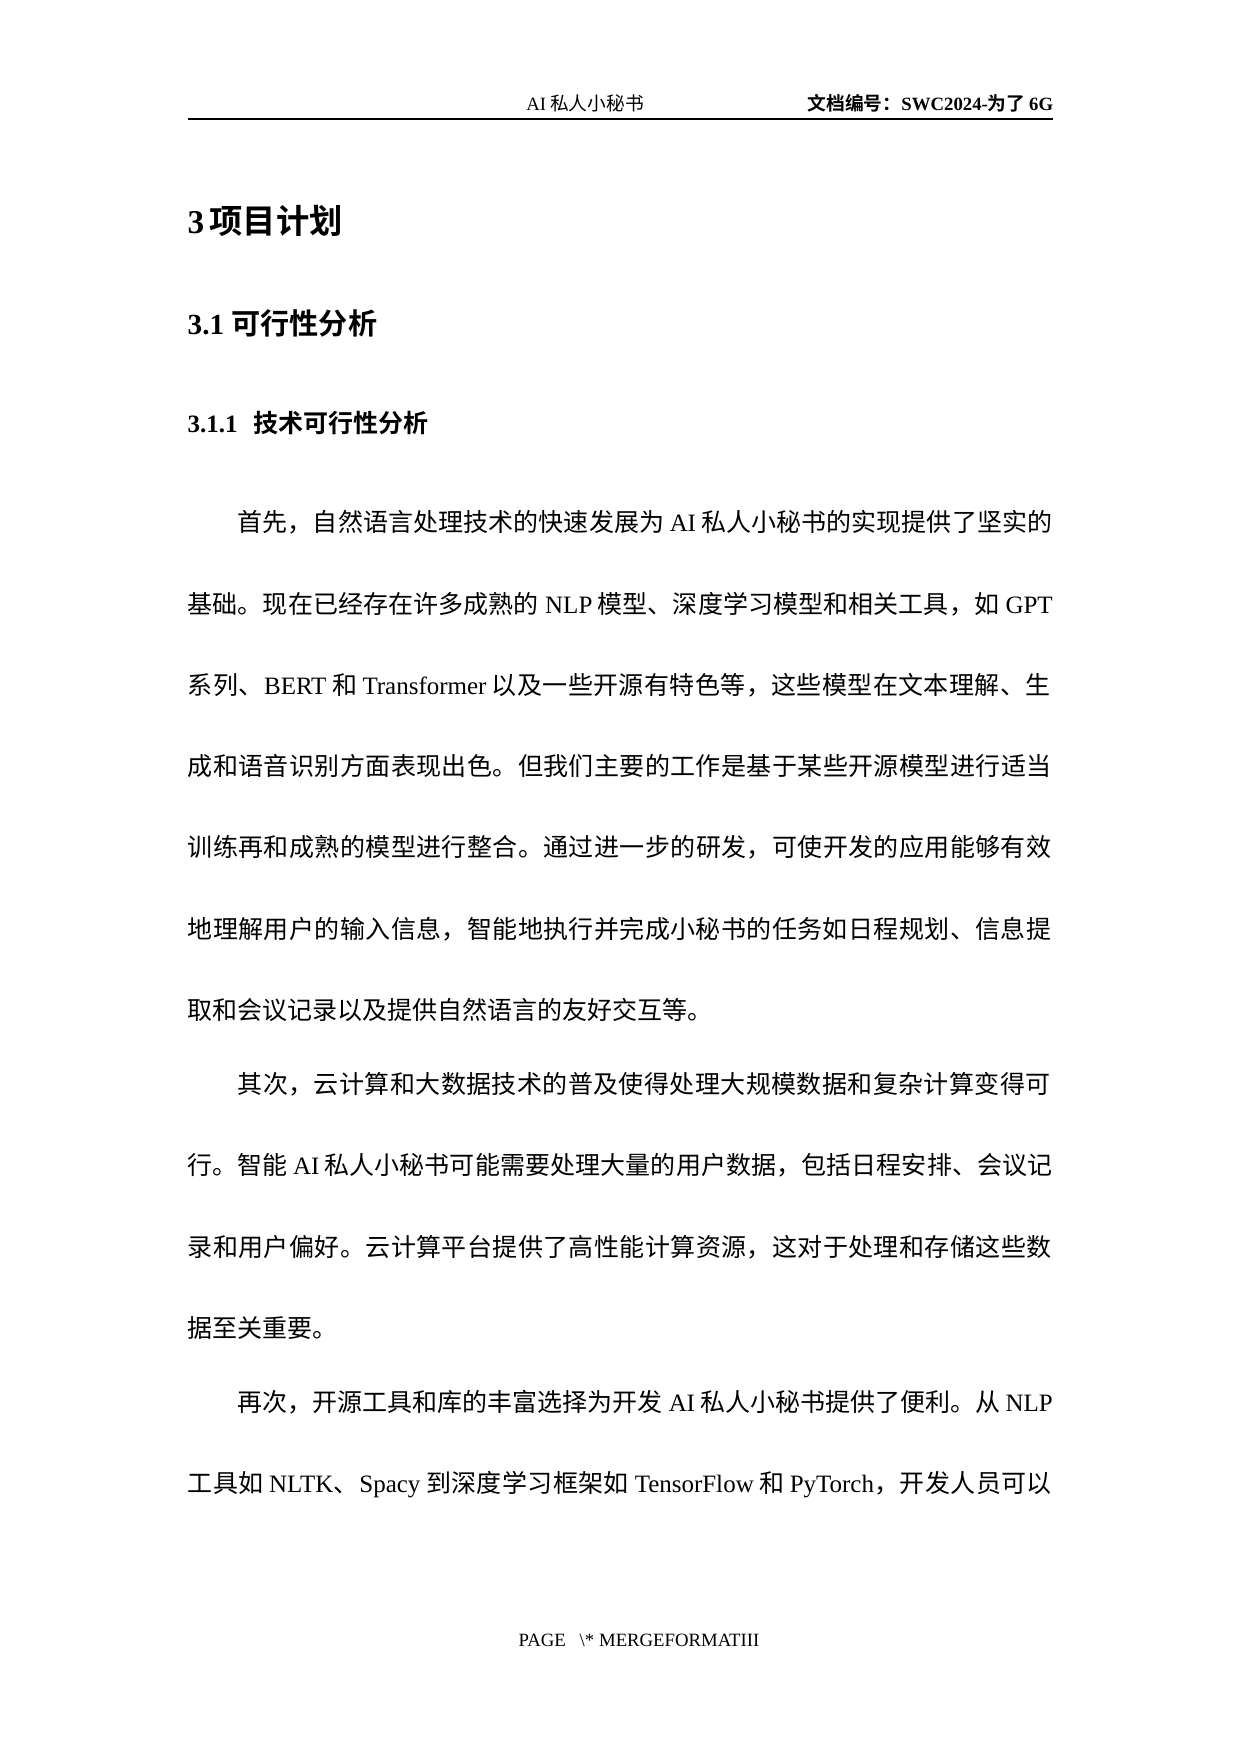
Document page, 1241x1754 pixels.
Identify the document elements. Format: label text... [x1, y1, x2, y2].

subtitle 技术可行性分析 [187, 389, 1053, 454]
subtitle 可行性分析 [187, 289, 1053, 354]
subtitle 项目计划 [187, 187, 1053, 252]
text 首先，自然语言处理技术的快速发展为AI私人小秘书的实现提供了坚实的基础。现在已经存在许多成熟的NLP模型、深度学习模型和相关工具，如GPT系列、BERT和Transformer以及一些开源有特色等，这些模型在文本理解、生成和语音识别方面表现出色。但我们主要的工作是基于某些开源模型进行适当训练再和成熟的模型进行整合。通过进一步的研发，可使开发的应用能够有效地理解用户的输入信息，智能地执行并完成小秘书的任务如日程规划、信息提取和会议记录以及提供自然语言的友好交互等。 [187, 488, 1053, 1041]
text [187, 1368, 1053, 1514]
text 其次，云计算和大数据技术的普及使得处理大规模数据和复杂计算变得可行。智能AI私人小秘书可能需要处理大量的用户数据，包括日程安排、会议记录和用户偏好。云计算平台提供了高性能计算资源，这对于处理和存储这些数据至关重要。 [187, 1050, 1053, 1359]
